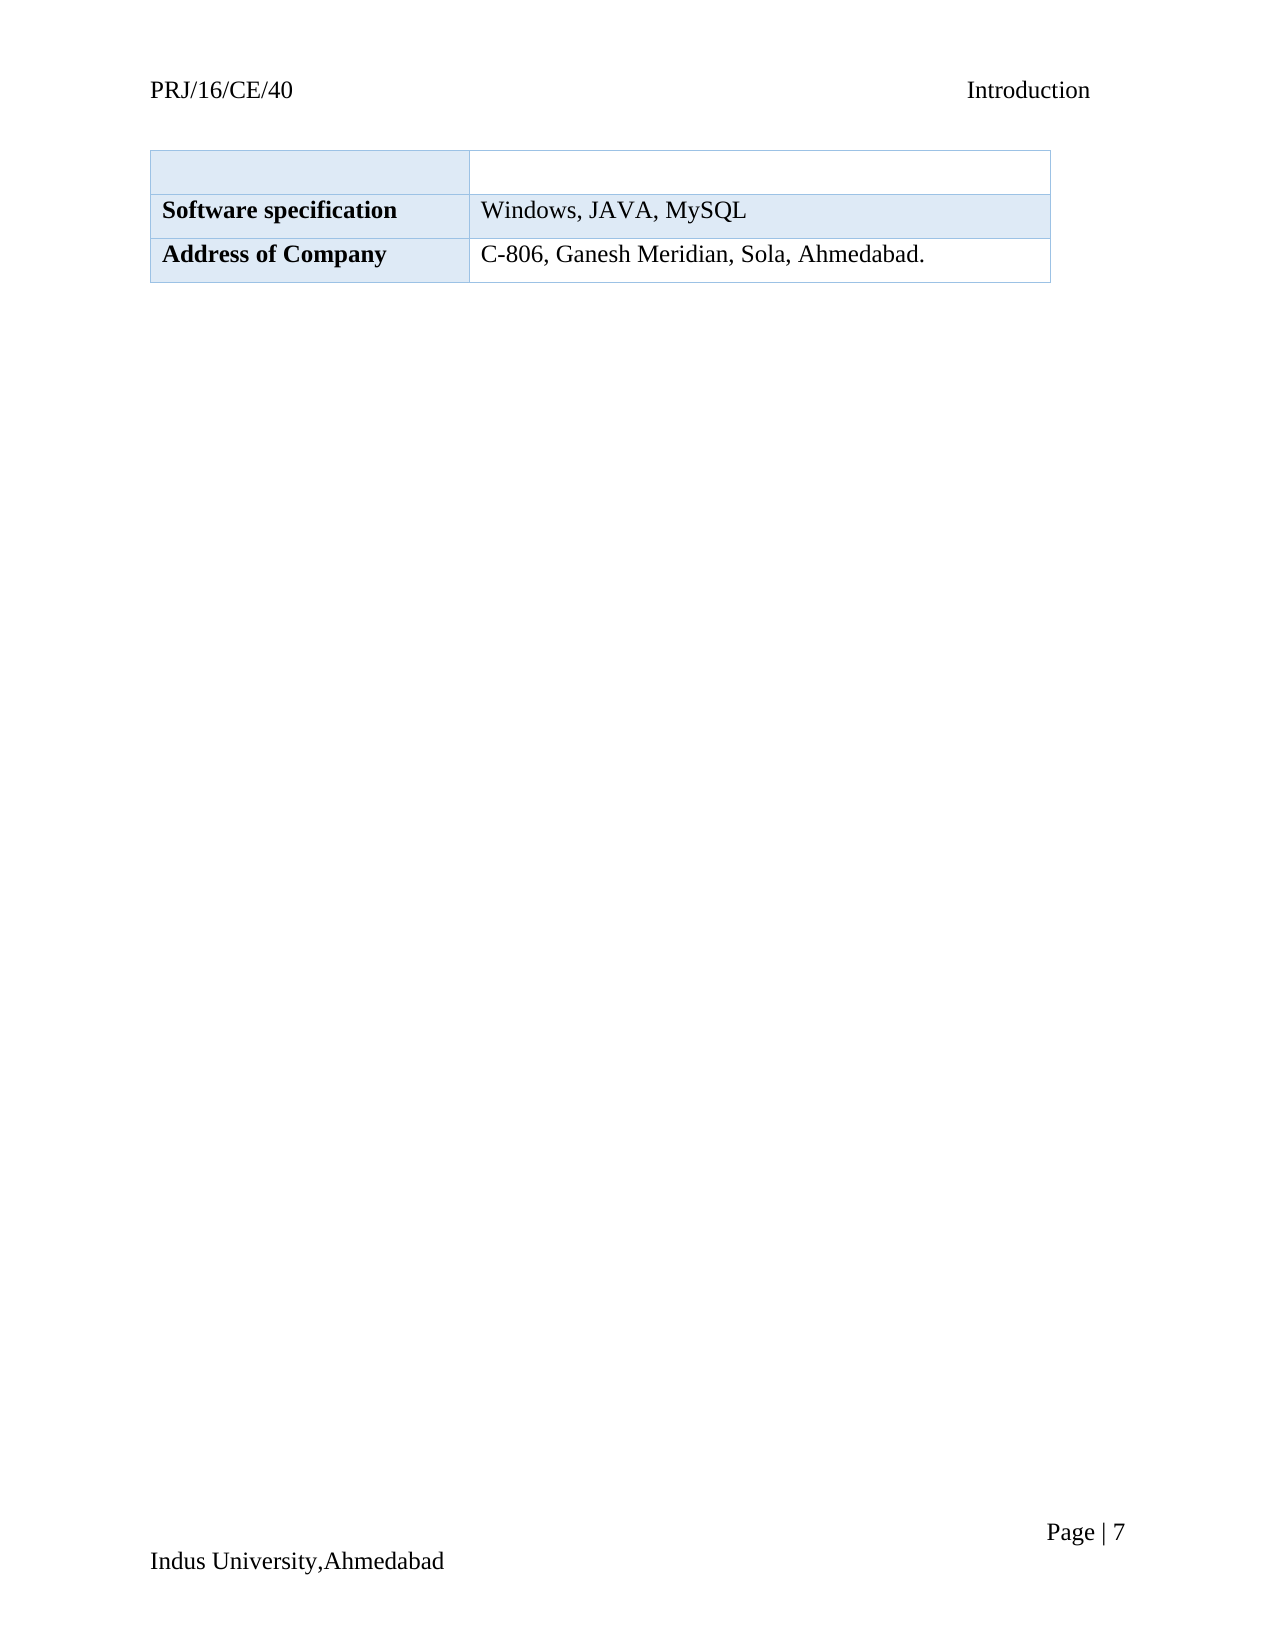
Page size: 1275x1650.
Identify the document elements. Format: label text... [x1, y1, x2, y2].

table_cell Software specification [151, 195, 469, 238]
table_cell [470, 151, 1050, 194]
table_cell Windows, JAVA, MySQL [470, 195, 1050, 238]
table_cell Time Duration [151, 151, 469, 194]
table_cell Address of Company [151, 239, 469, 282]
table_cell C-806, Ganesh Meridian, Sola, Ahmedabad. [470, 239, 1050, 282]
